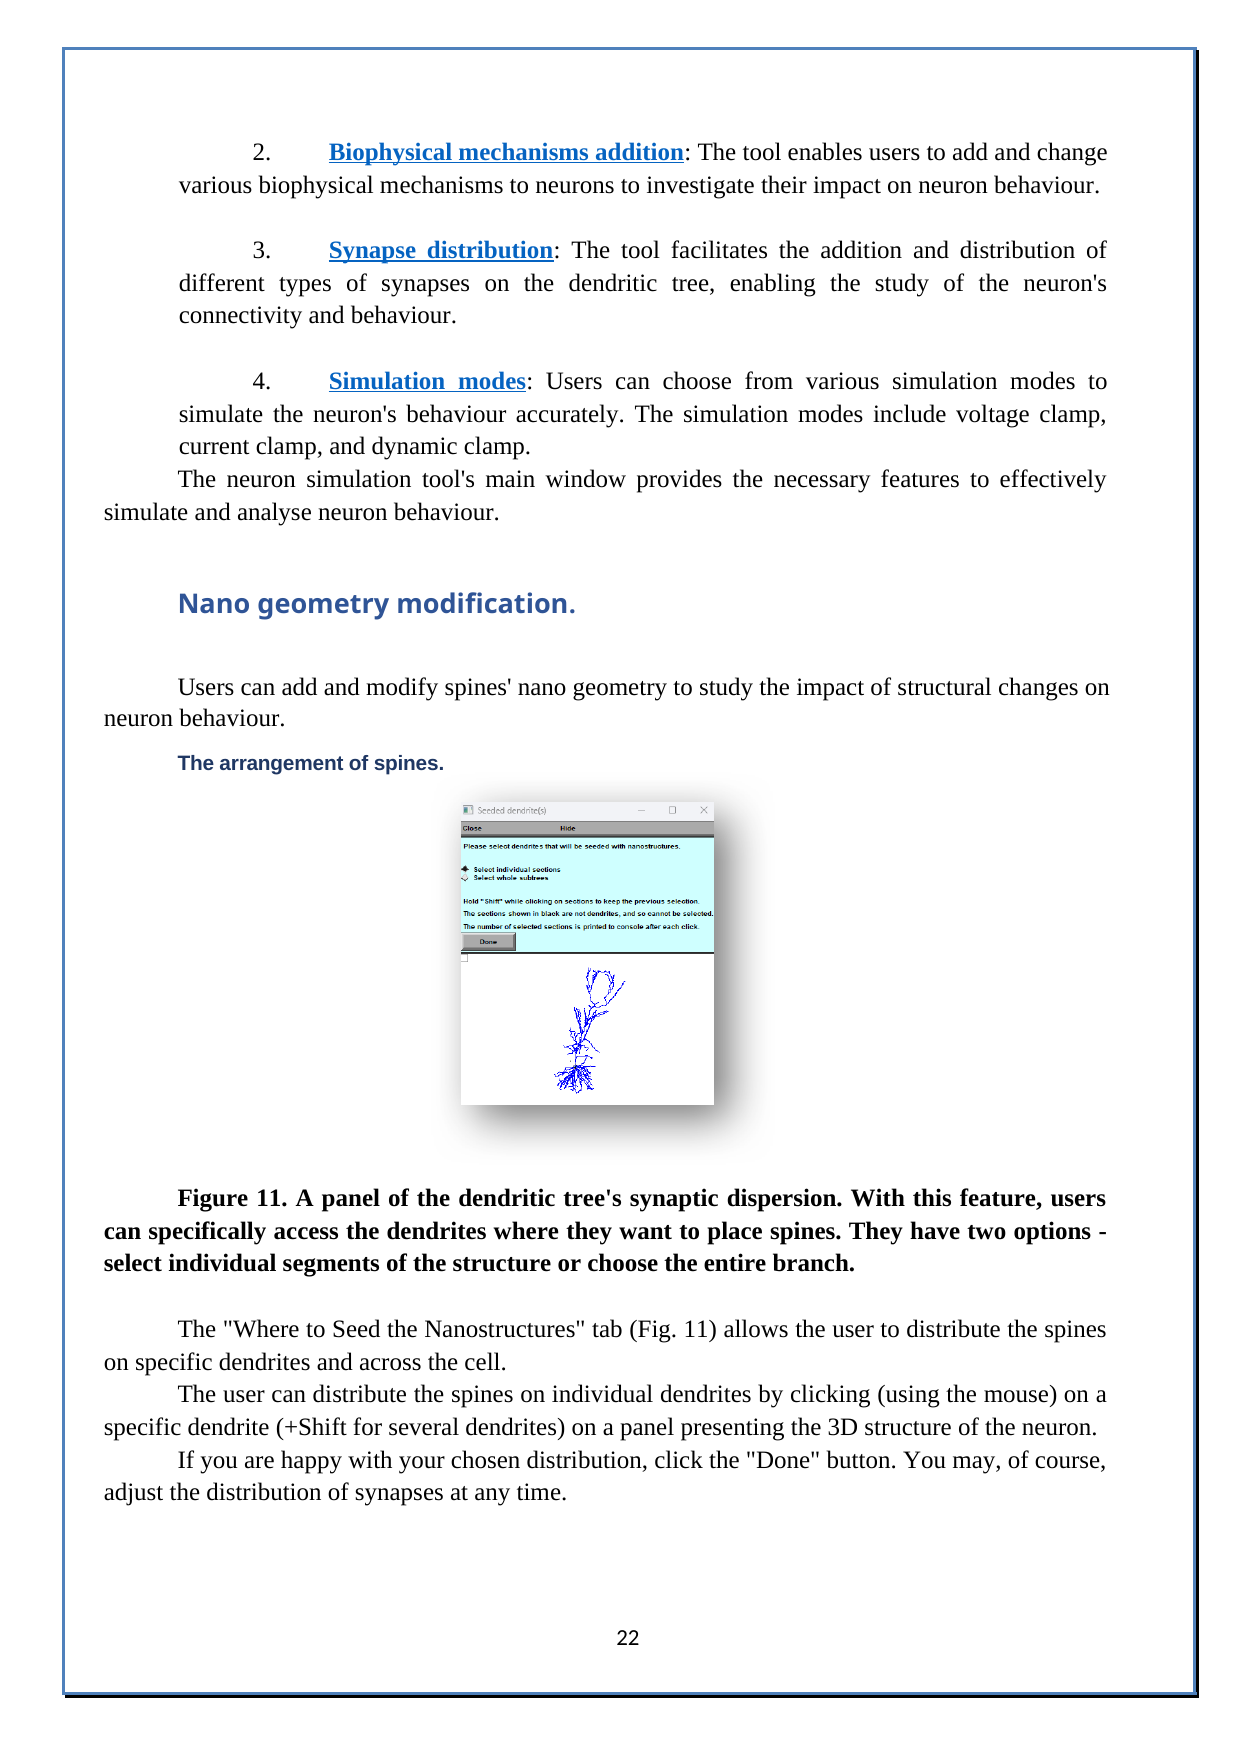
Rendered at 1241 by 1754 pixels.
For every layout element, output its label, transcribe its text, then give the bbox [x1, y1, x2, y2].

subtitle Nano geometry modification. [103, 584, 1152, 621]
text The user can distribute the spines on individual dendrites by clicking (using the mouse) on a specific dendrite (+Shift for several dendrites) on a panel presenting the 3D structure of the neuron. [103, 1379, 1108, 1441]
text Figure 11. A panel of the dendritic tree's synaptic dispersion. With this feature, users can specifically access the dendrites where they want to place spines. They have two options - select individual segments of the structure or choose the entire branch. [103, 1183, 1108, 1277]
list Simulation modes: Users can choose from various simulation modes to simulate the neuron's behaviour accurately. The simulation modes include voltage clamp, current clamp, and dynamic clamp. [178, 366, 1108, 460]
list Biophysical mechanisms addition: The tool enables users to add and change various biophysical mechanisms to neurons to investigate their impact on neuron behaviour. [178, 137, 1108, 198]
text Users can add and modify spines' nano geometry to study the impact of structural changes on neuron behaviour. [103, 672, 1152, 732]
text The "Where to Seed the Nanostructures" tab (Fig. 11) allows the user to distribute the spines on specific dendrites and across the cell. [103, 1314, 1108, 1375]
subtitle The arrangement of spines. [103, 751, 1152, 774]
picture [461, 802, 714, 1105]
text The neuron simulation tool's main window provides the necessary features to effectively simulate and analyse neuron behaviour. [103, 464, 1108, 526]
list Synapse distribution: The tool facilitates the addition and distribution of different types of synapses on the dendritic tree, enabling the study of the neuron's connectivity and behaviour. [178, 235, 1108, 329]
text If you are happy with your chosen distribution, click the "Done" button. You may, of course, adjust the distribution of synapses at any time. [103, 1445, 1108, 1506]
